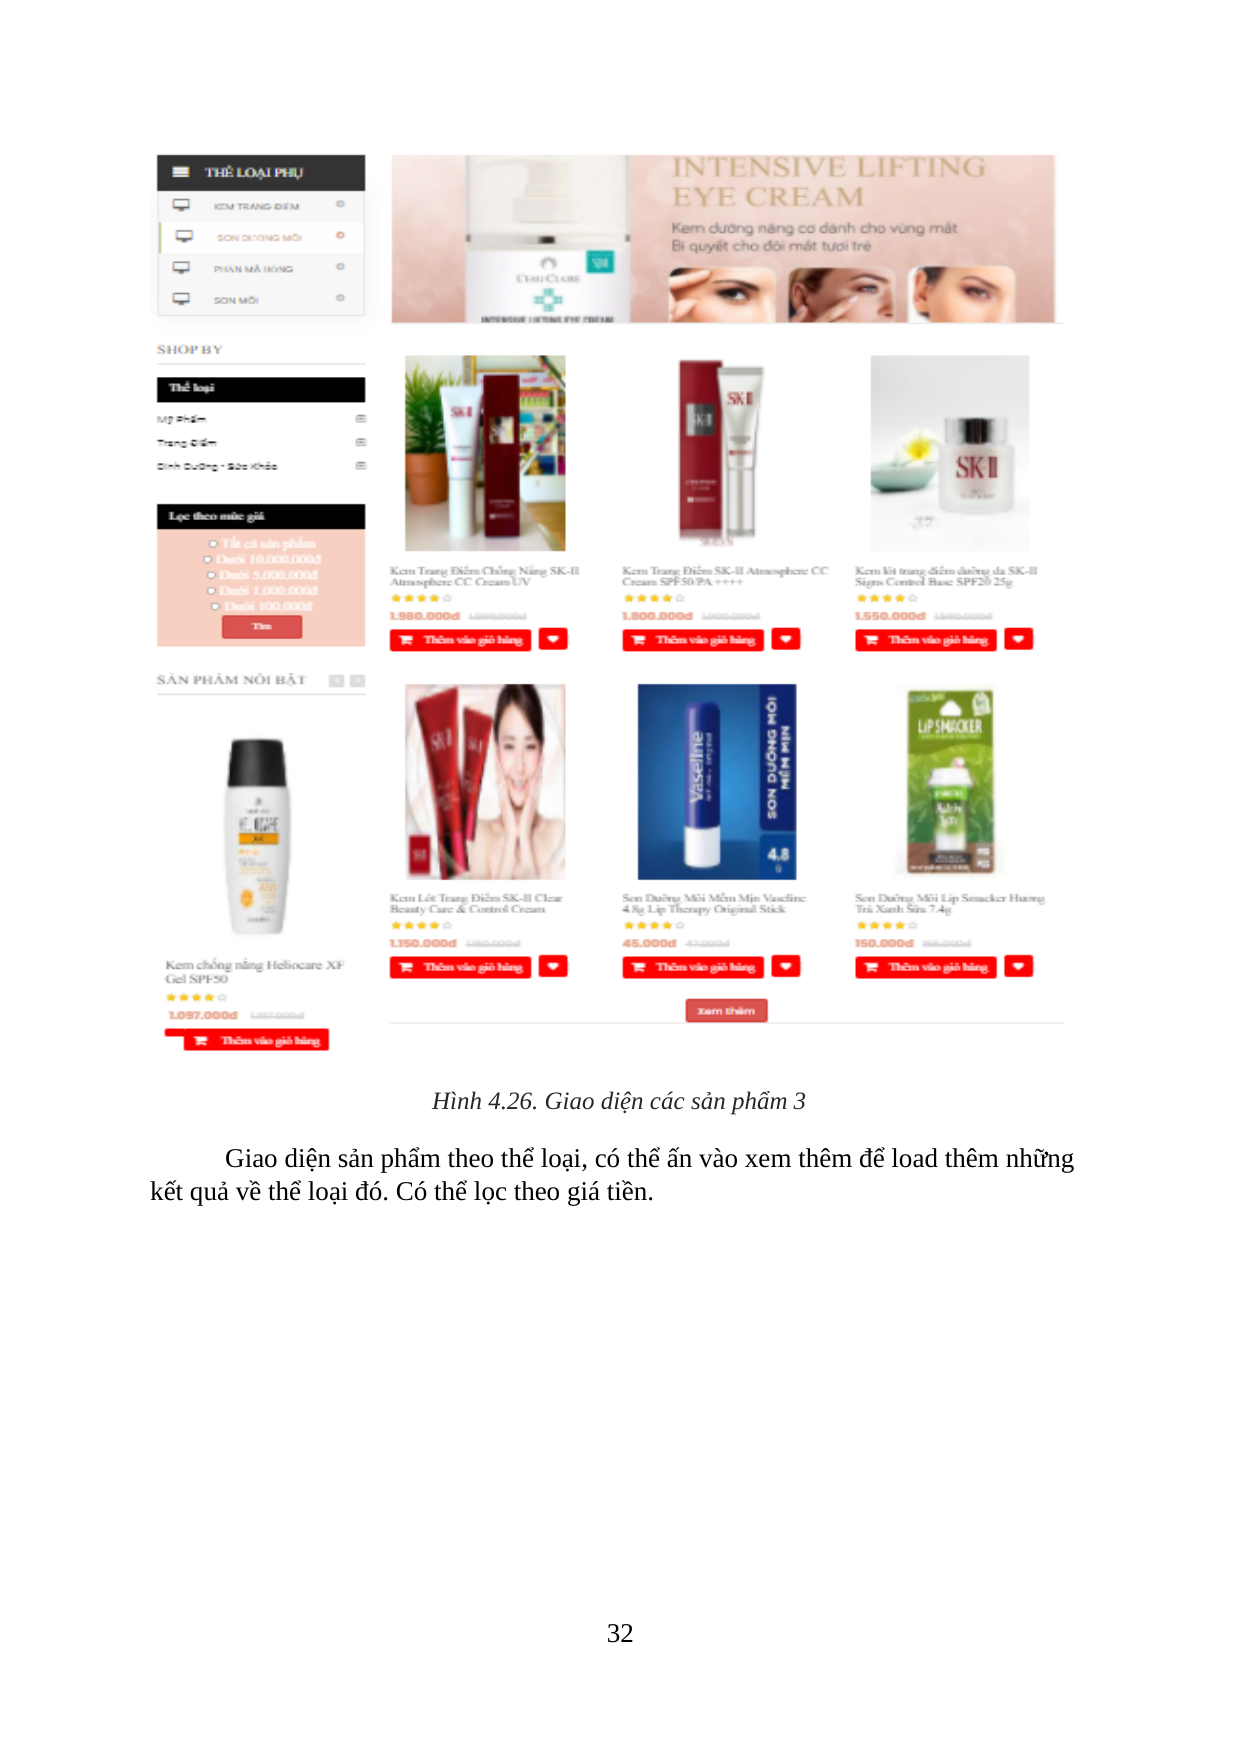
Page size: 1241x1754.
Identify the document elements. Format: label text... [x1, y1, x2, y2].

text Giao diện sản phẩm theo thể loại, có thể ấn vào xem thêm để load thêm những kết quả về thể loại đó. Có thể lọc theo giá tiền. [150, 1142, 1090, 1207]
picture [150, 150, 1064, 1068]
